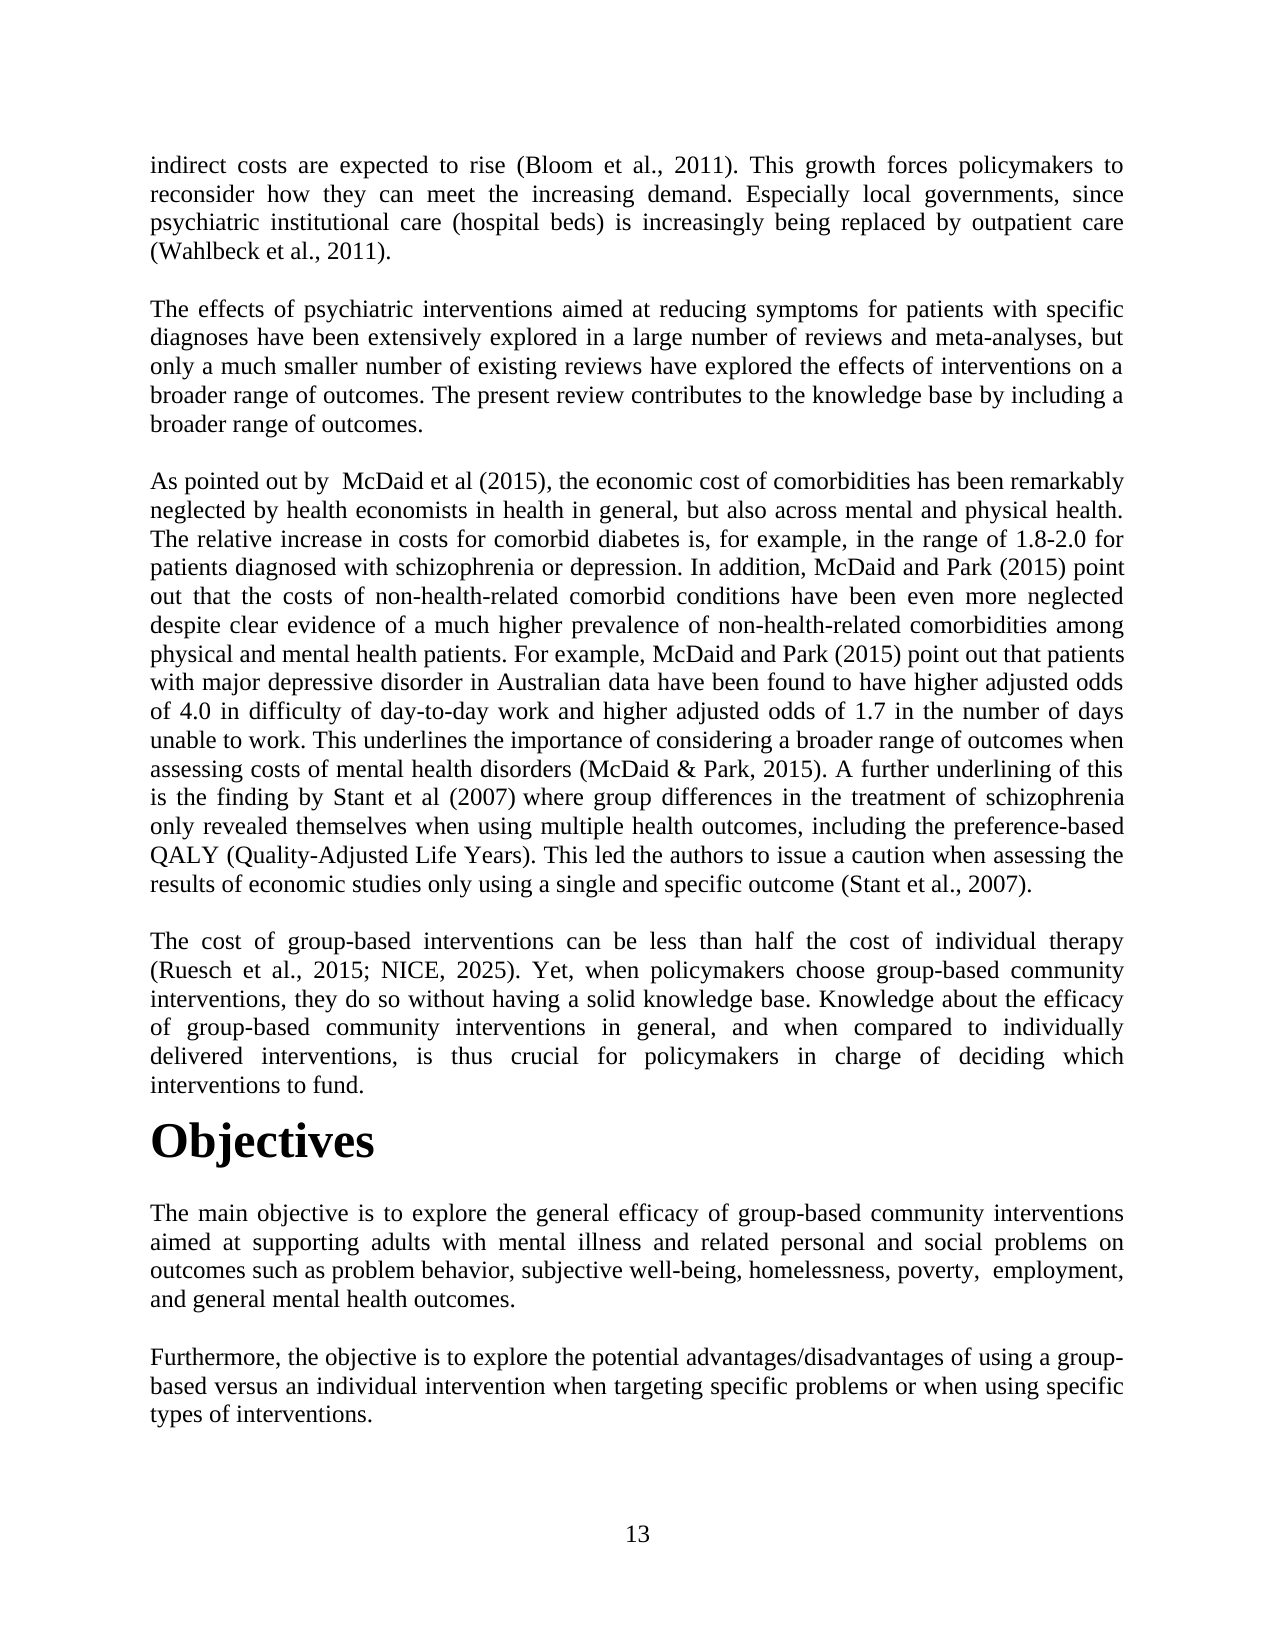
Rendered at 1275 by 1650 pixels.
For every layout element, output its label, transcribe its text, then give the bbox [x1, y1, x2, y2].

text Furthermore, the objective is to explore the potential advantages/disadvantages of using a group-based versus an individual intervention when targeting specific problems or when using specific types of interventions. [150, 1342, 1125, 1428]
subtitle Objectives [150, 1111, 1125, 1169]
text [150, 150, 1125, 1099]
text The main objective is to explore the general efficacy of group-based community interventions aimed at supporting adults with mental illness and related personal and social problems on outcomes such as problem behavior, subjective well-being, homelessness, poverty, employment, and general mental health outcomes. [150, 1198, 1125, 1313]
